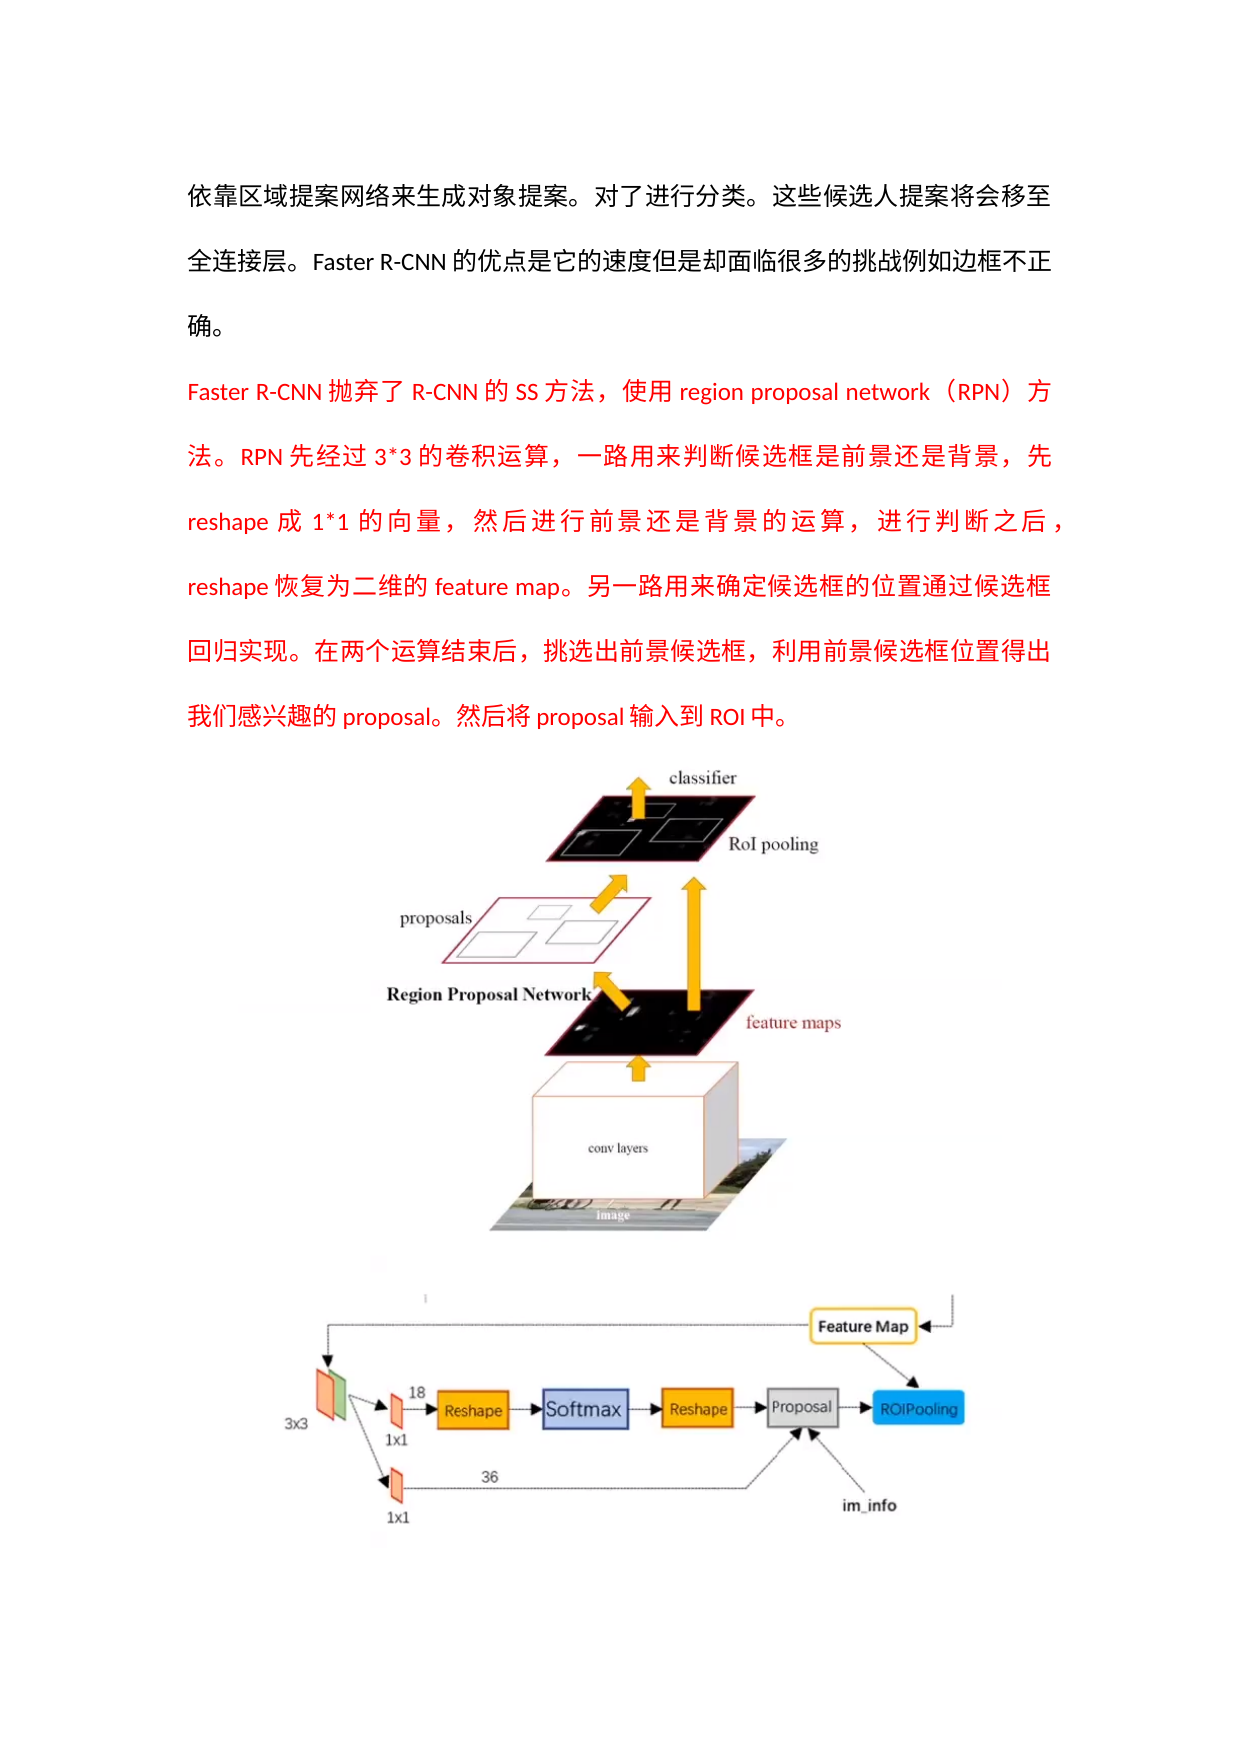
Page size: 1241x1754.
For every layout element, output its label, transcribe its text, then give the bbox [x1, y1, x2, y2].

text Faster R-CNN抛弃了R-CNN的SS方法，使用region proposal network（RPN）方法。RPN先经过3*3的卷积运算，一路用来判断候选框是前景还是背景，先reshape成1*1的向量，然后进行前景还是背景的运算，进行判断之后，reshape恢复为二维的feature map。另一路用来确定候选框的位置通过候选框回归实现。在两个运算结束后，挑选出前景候选框，利用前景候选框位置得出我们感兴趣的proposal。然后将proposal输入到ROI中。 [187, 357, 1053, 747]
picture [237, 747, 1003, 1556]
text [187, 162, 1053, 357]
